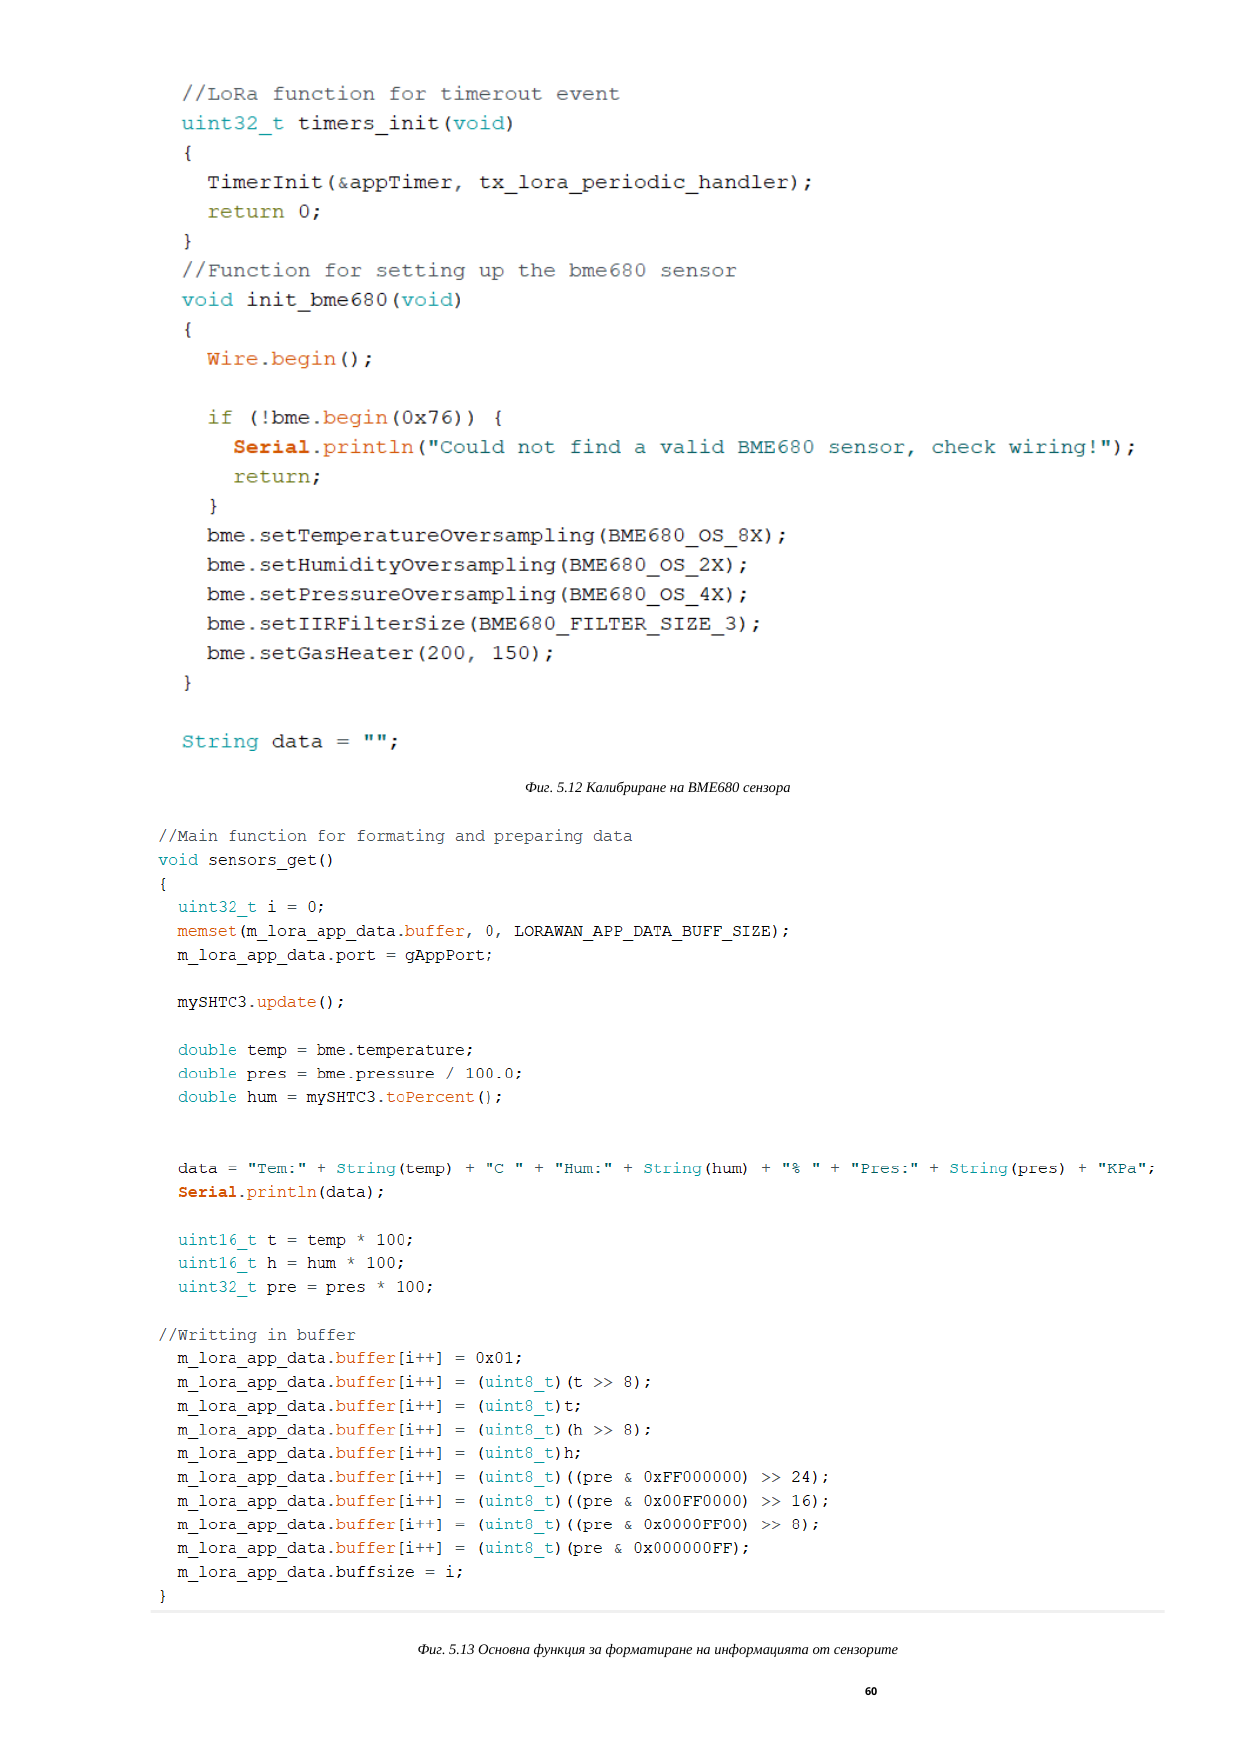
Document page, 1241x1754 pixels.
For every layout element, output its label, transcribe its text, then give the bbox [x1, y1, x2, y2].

picture [150, 810, 1165, 1613]
list Фиг. 5.12 Калибриране на BME680 сензора [150, 767, 1165, 796]
picture [172, 75, 1144, 751]
list Фиг. 5.13 Основна функция за форматиране на информацията от сензорите [150, 1629, 1165, 1658]
